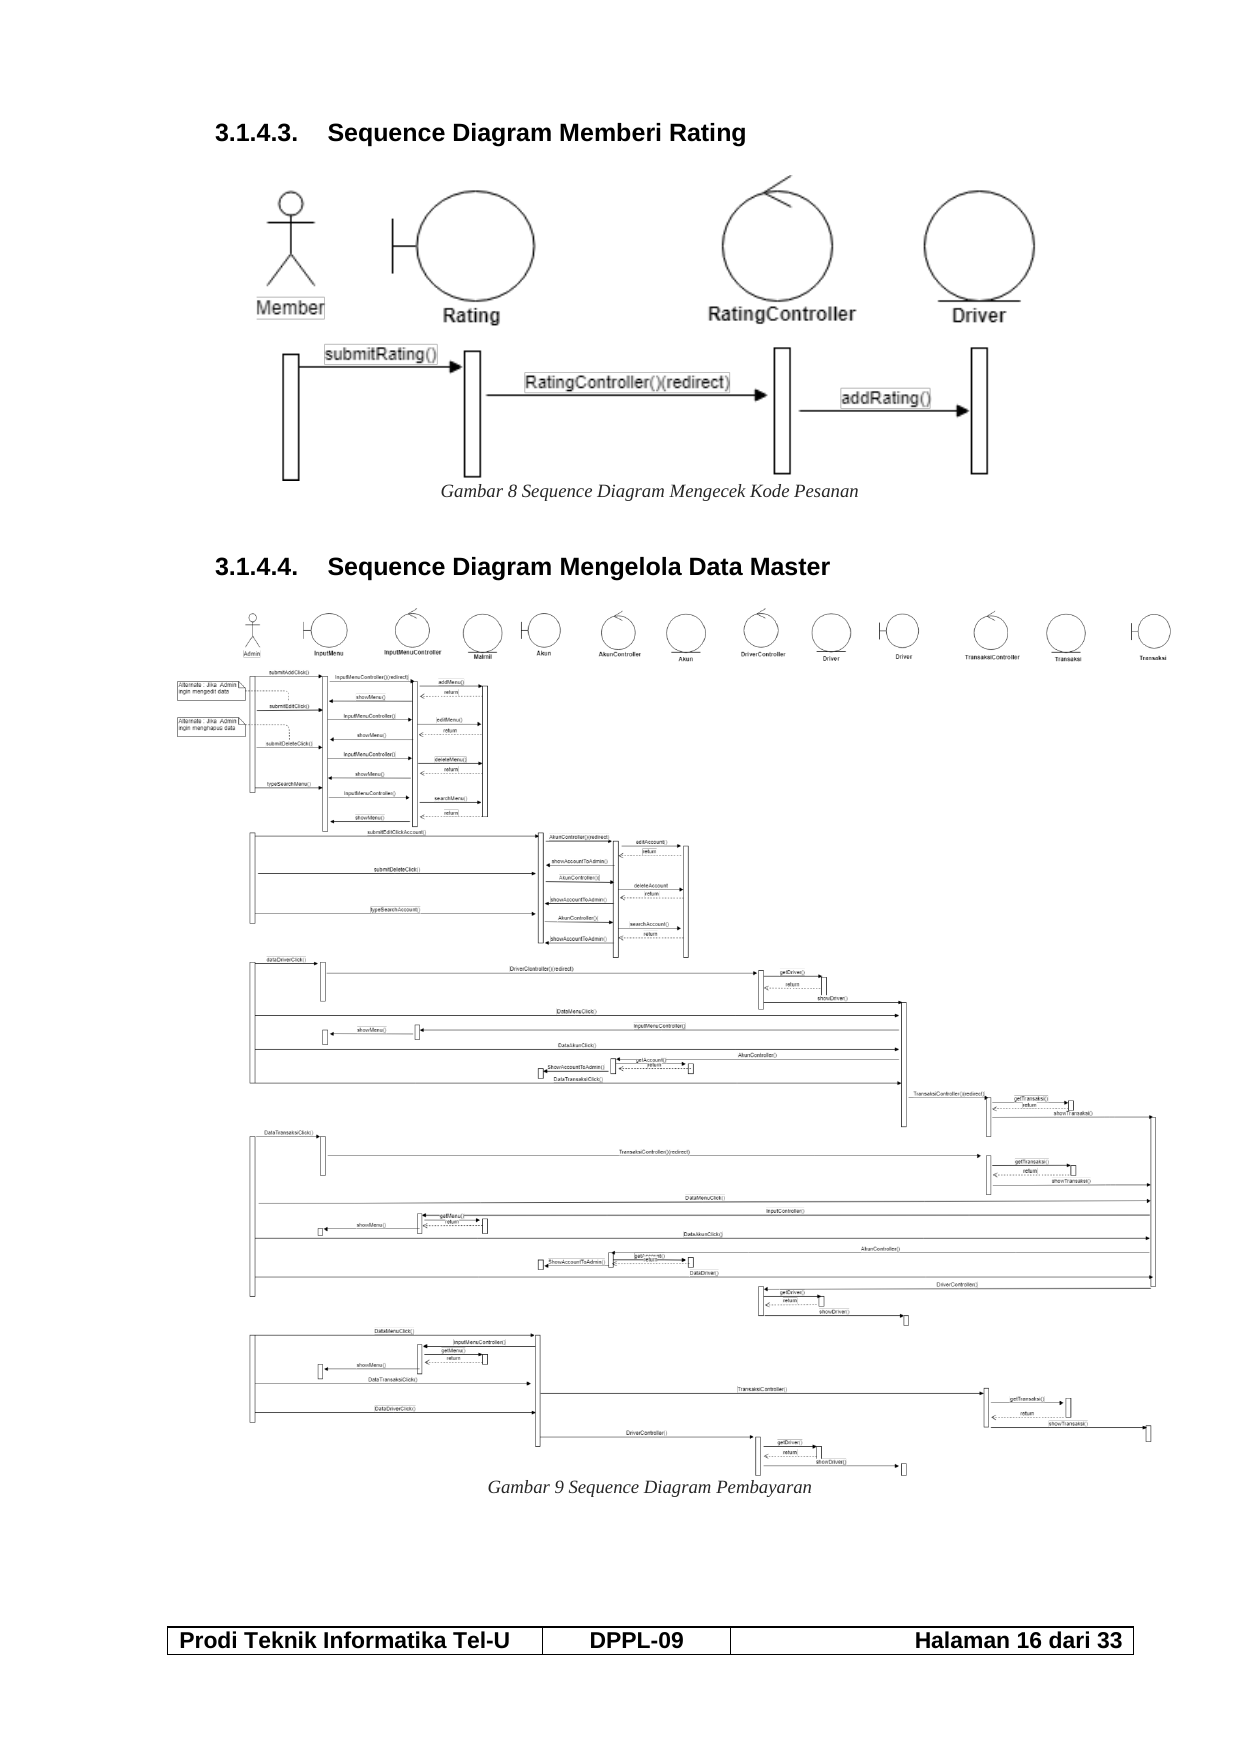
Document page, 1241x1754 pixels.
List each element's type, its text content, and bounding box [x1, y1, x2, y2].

picture [177, 608, 1173, 1476]
list Sequence Diagram Mengelola Data Master [215, 551, 1122, 580]
list Sequence Diagram Memberi Rating [215, 118, 1122, 147]
